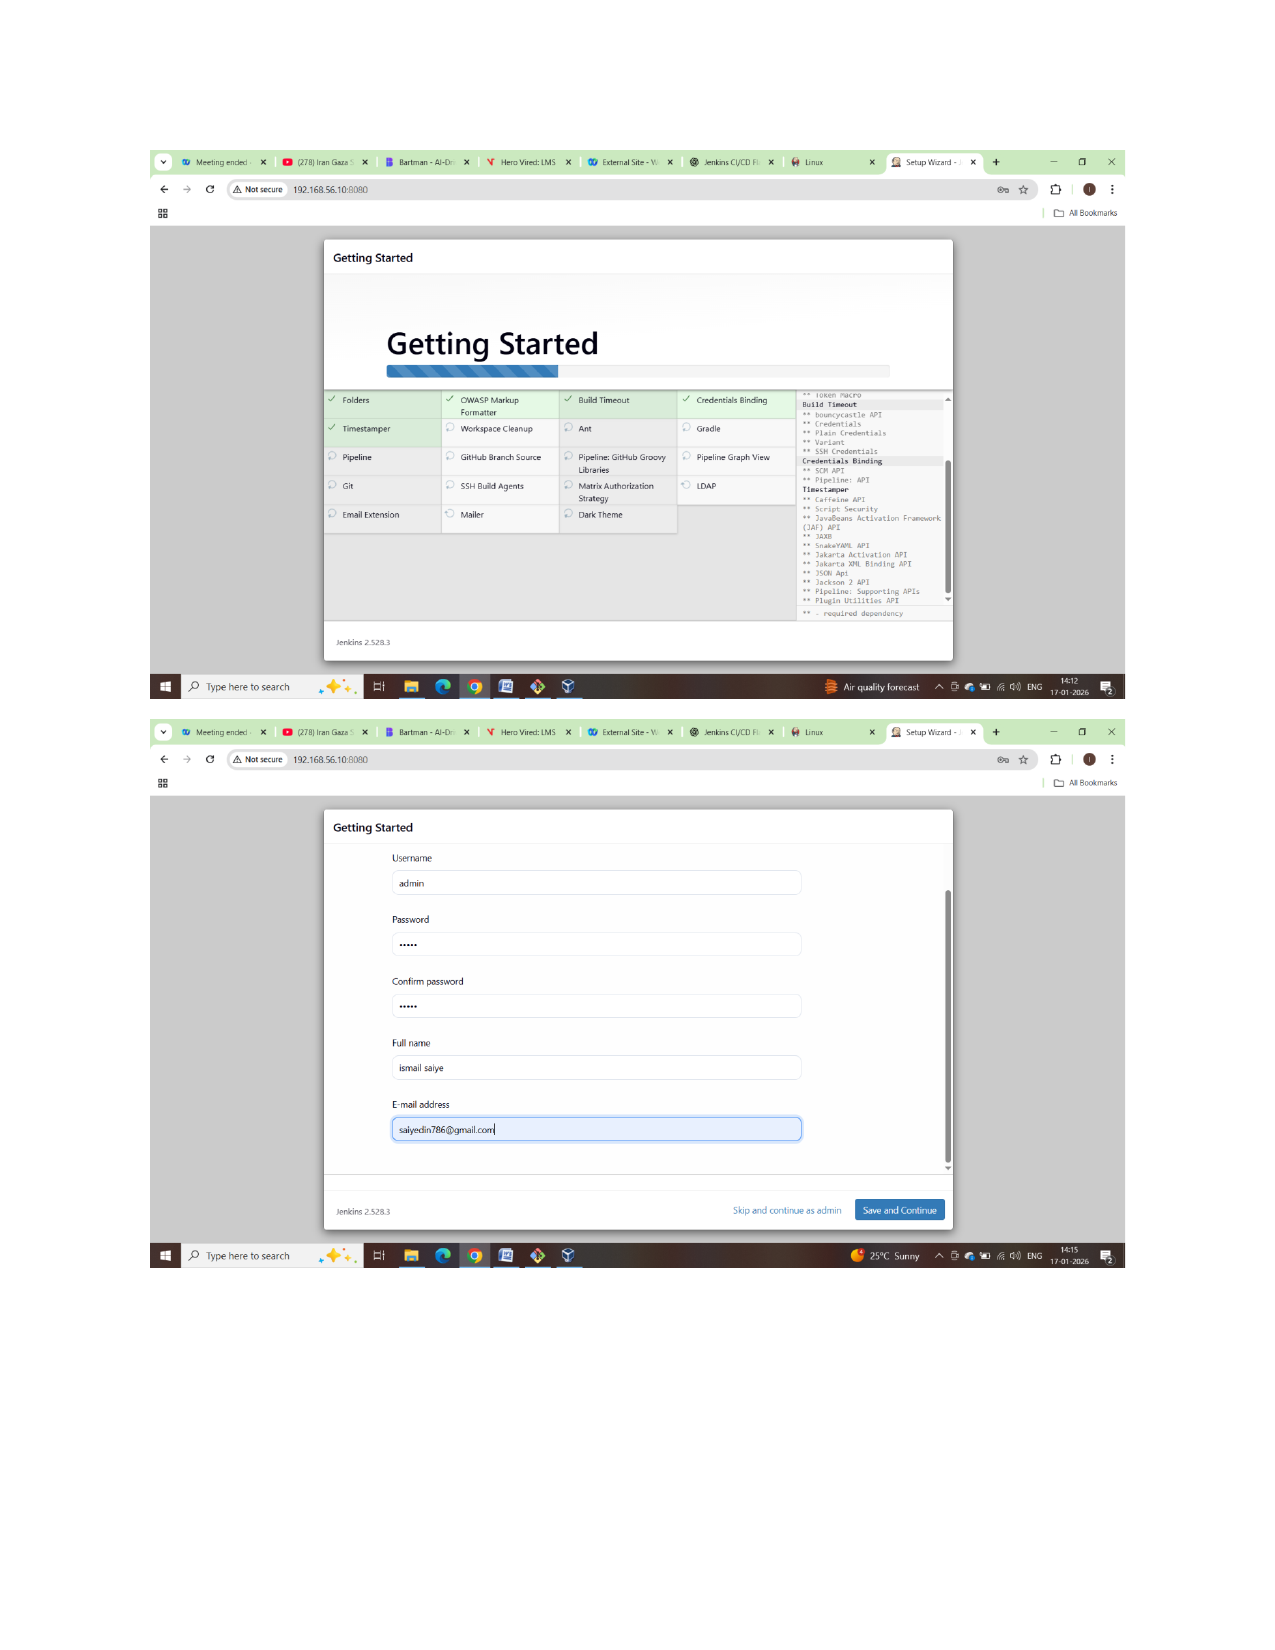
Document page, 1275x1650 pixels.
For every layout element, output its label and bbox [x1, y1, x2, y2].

picture [150, 719, 1125, 1268]
picture [150, 150, 1125, 699]
